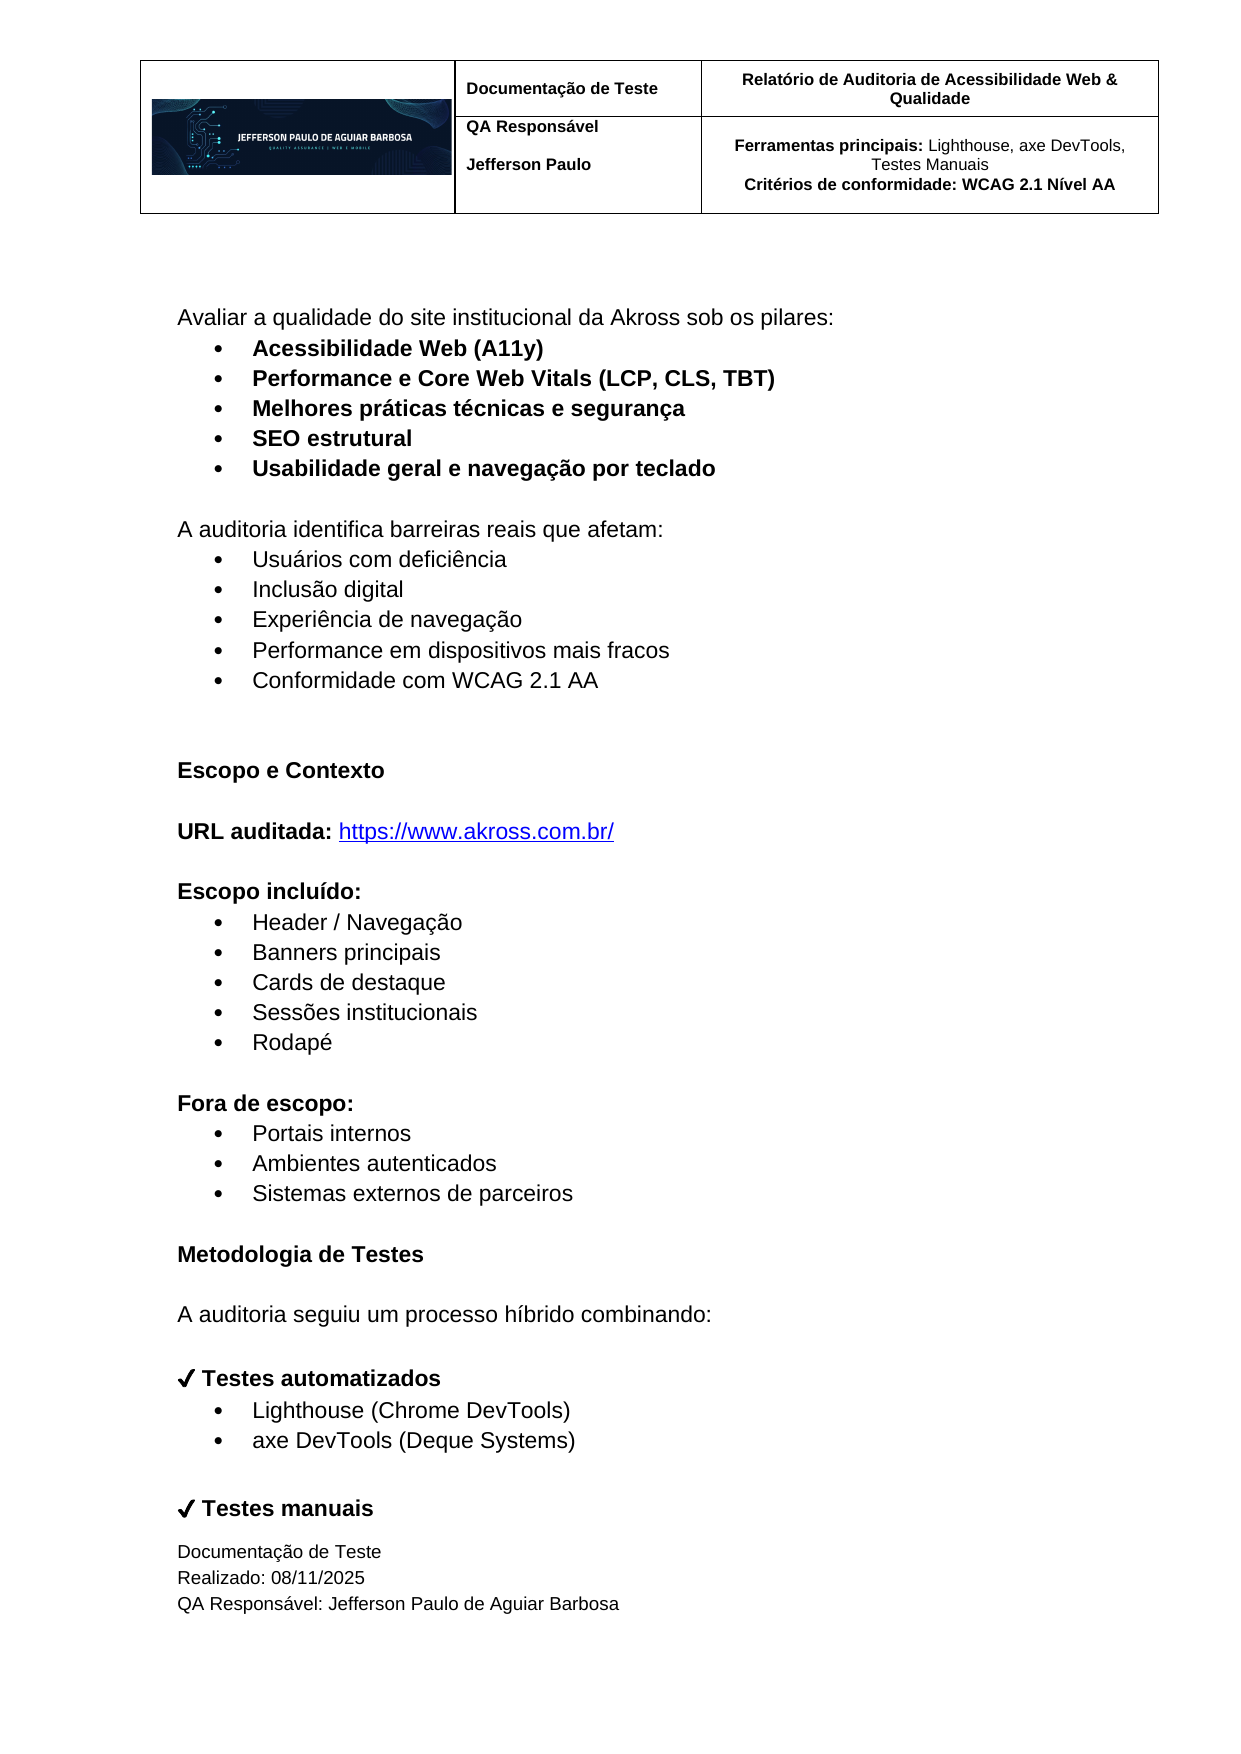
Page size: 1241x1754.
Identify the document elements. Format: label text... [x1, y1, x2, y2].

list Performance e Core Web Vitals (LCP, CLS, TBT) [214, 365, 1122, 391]
text URL auditada: https://www.akross.com.br/ [177, 818, 1122, 844]
list SEO estrutural [214, 425, 1122, 452]
list Banners principais [214, 939, 1122, 965]
list axe DevTools (Deque Systems) [214, 1427, 1122, 1453]
list Cards de destaque [214, 969, 1122, 995]
list Performance em dispositivos mais fracos [214, 637, 1122, 663]
text A auditoria identifica barreiras reais que afetam: [177, 516, 1122, 542]
text Fora de escopo: [177, 1090, 1122, 1116]
text Escopo e Contexto [177, 757, 1122, 784]
list Header / Navegação [214, 908, 1122, 935]
list Acessibilidade Web (A11y) [214, 334, 1122, 361]
list Sistemas externos de parceiros [214, 1180, 1122, 1207]
list Ambientes autenticados [214, 1150, 1122, 1177]
list Rodapé [214, 1029, 1122, 1056]
list Melhores práticas técnicas e segurança [214, 395, 1122, 421]
list Portais internos [214, 1120, 1122, 1146]
list Sessões institucionais [214, 999, 1122, 1026]
list Usabilidade geral e navegação por teclado [214, 455, 1122, 482]
list Conformidade com WCAG 2.1 AA [214, 667, 1122, 693]
list Lighthouse (Chrome DevTools) [214, 1397, 1122, 1423]
text A auditoria seguiu um processo híbrido combinando: [177, 1301, 1122, 1328]
list Usuários com deficiência [214, 546, 1122, 572]
text Escopo incluído: [177, 848, 1122, 905]
text Metodologia de Testes [177, 1241, 1122, 1267]
list Inclusão digital [214, 576, 1122, 603]
text ✔ Testes automatizados [177, 1362, 1122, 1392]
text ✔ Testes manuais [177, 1492, 1122, 1523]
list Experiência de navegação [214, 606, 1122, 633]
text Avaliar a qualidade do site institucional da Akross sob os pilares: [177, 304, 1122, 331]
